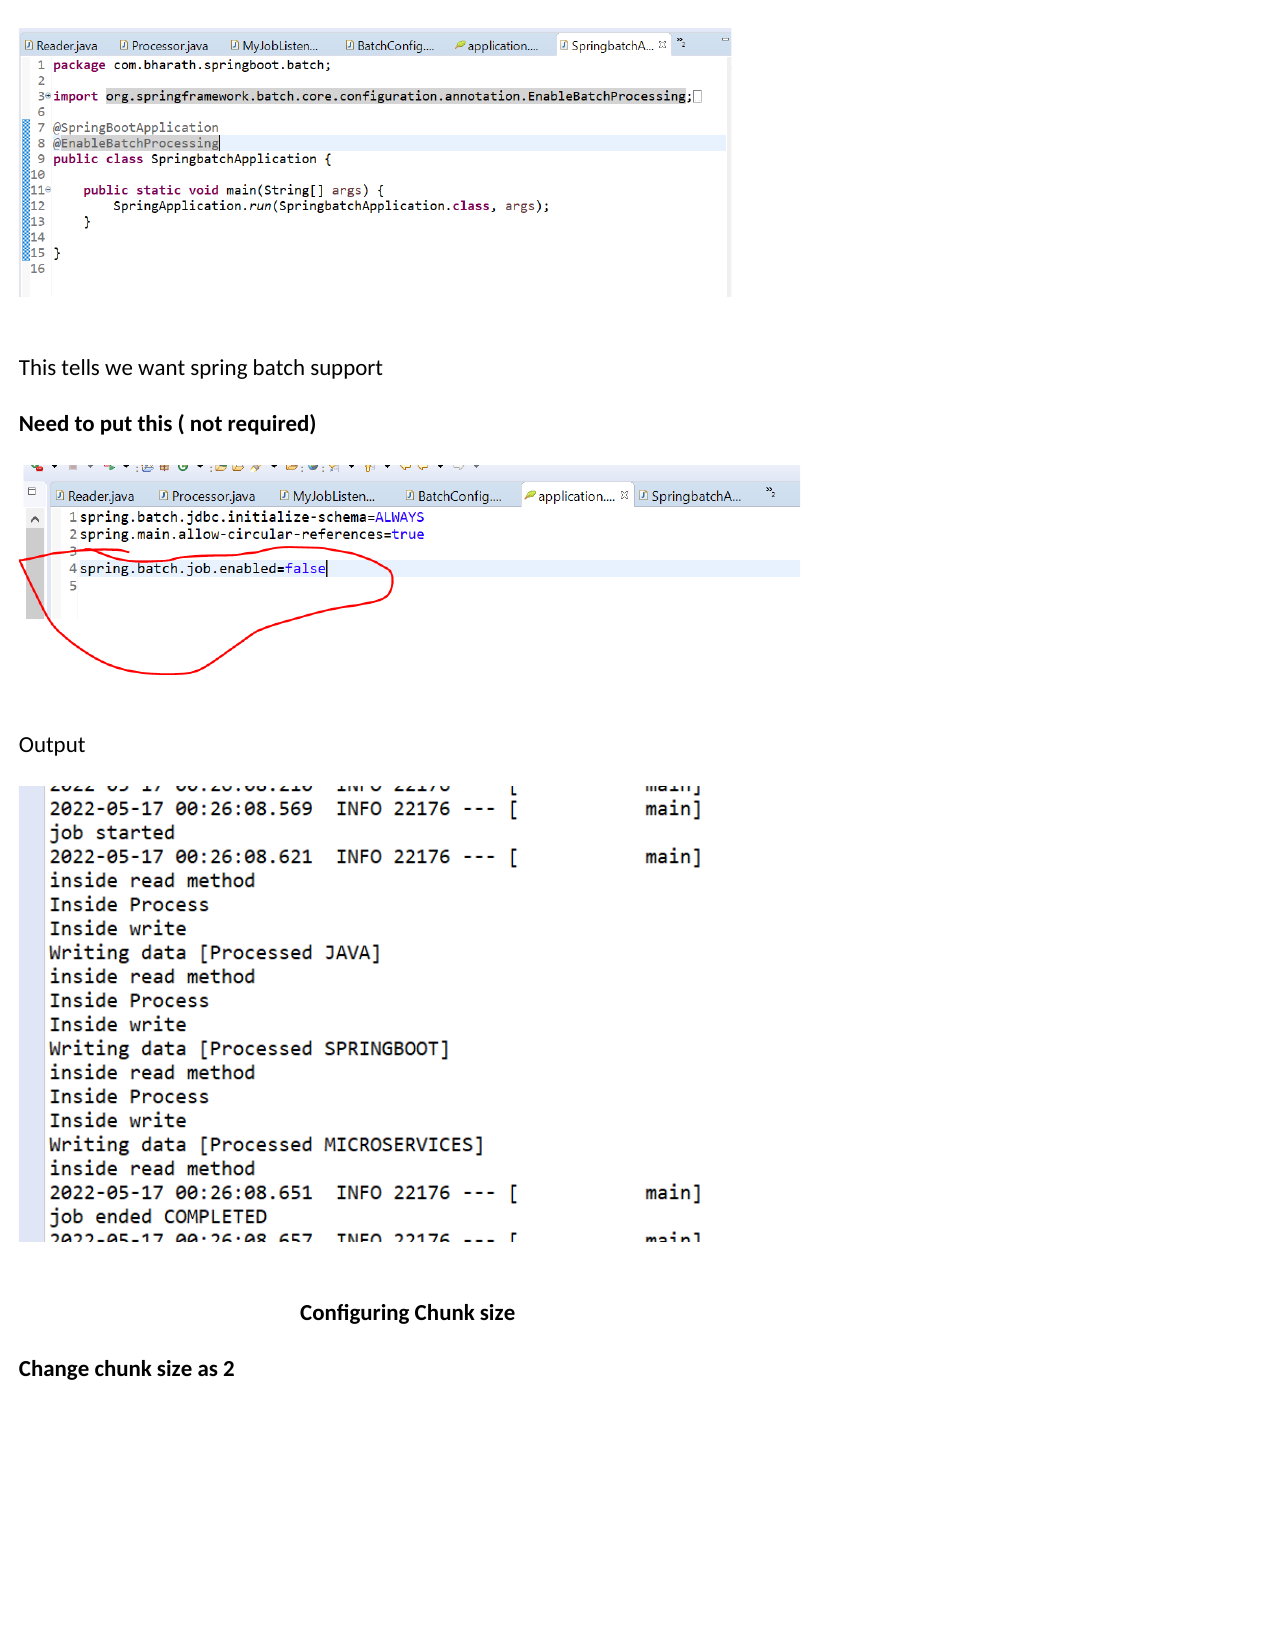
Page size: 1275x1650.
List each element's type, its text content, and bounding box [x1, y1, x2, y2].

picture [18, 465, 800, 675]
text Output [19, 730, 1247, 758]
picture [18, 786, 709, 1242]
text This tells we want spring batch support [19, 353, 1247, 381]
picture [18, 28, 732, 297]
text Change chunk size as 2 [19, 1354, 1247, 1382]
text Need to put this ( not required) [19, 409, 1247, 437]
text Configuring Chunk size [300, 1298, 1247, 1326]
